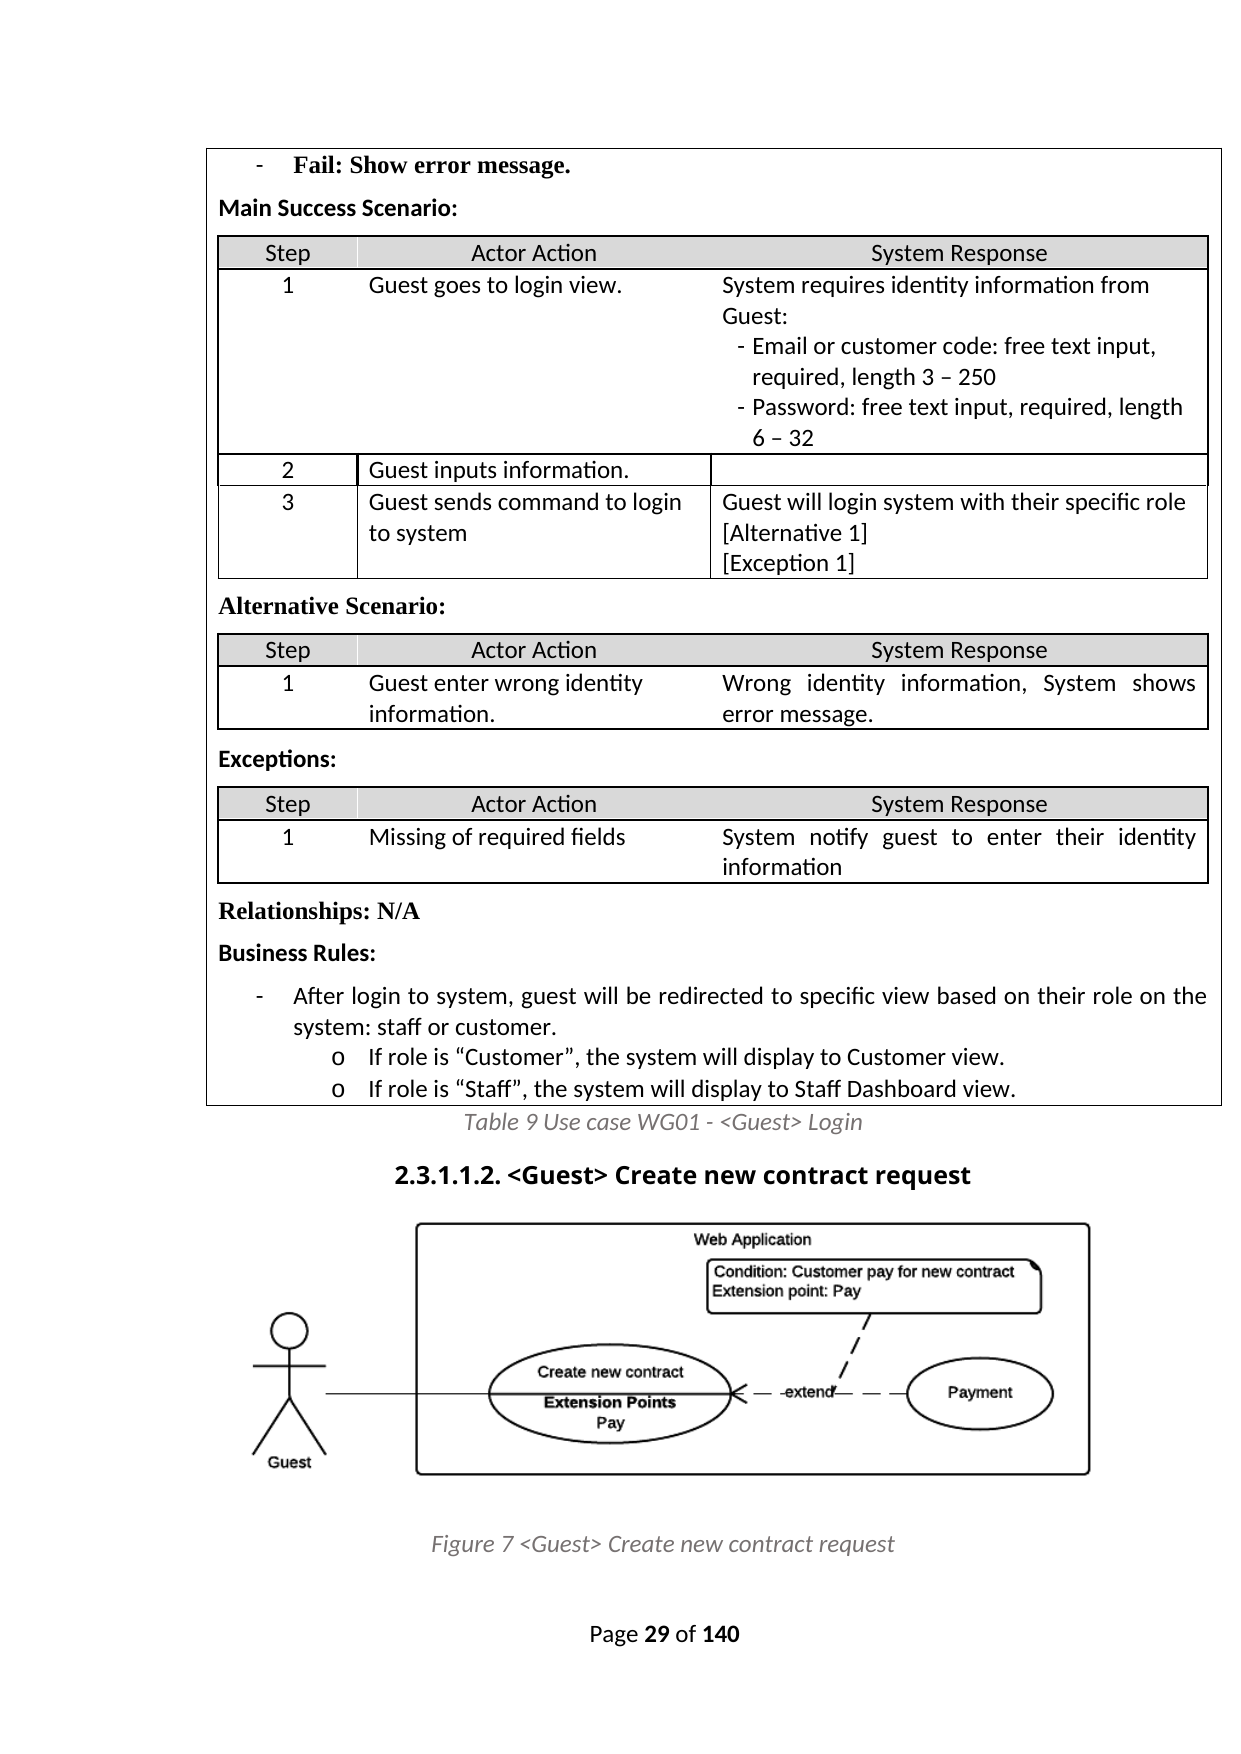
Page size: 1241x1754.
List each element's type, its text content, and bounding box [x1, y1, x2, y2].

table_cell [207, 149, 1221, 1105]
text Figure 7 <Guest> Create new contract request [207, 1528, 1122, 1558]
text Table 9 Use case WG01 - <Guest> Login [207, 1106, 1122, 1137]
picture [207, 1194, 1122, 1509]
subtitle <Guest> Create new contract request [394, 1157, 1122, 1192]
